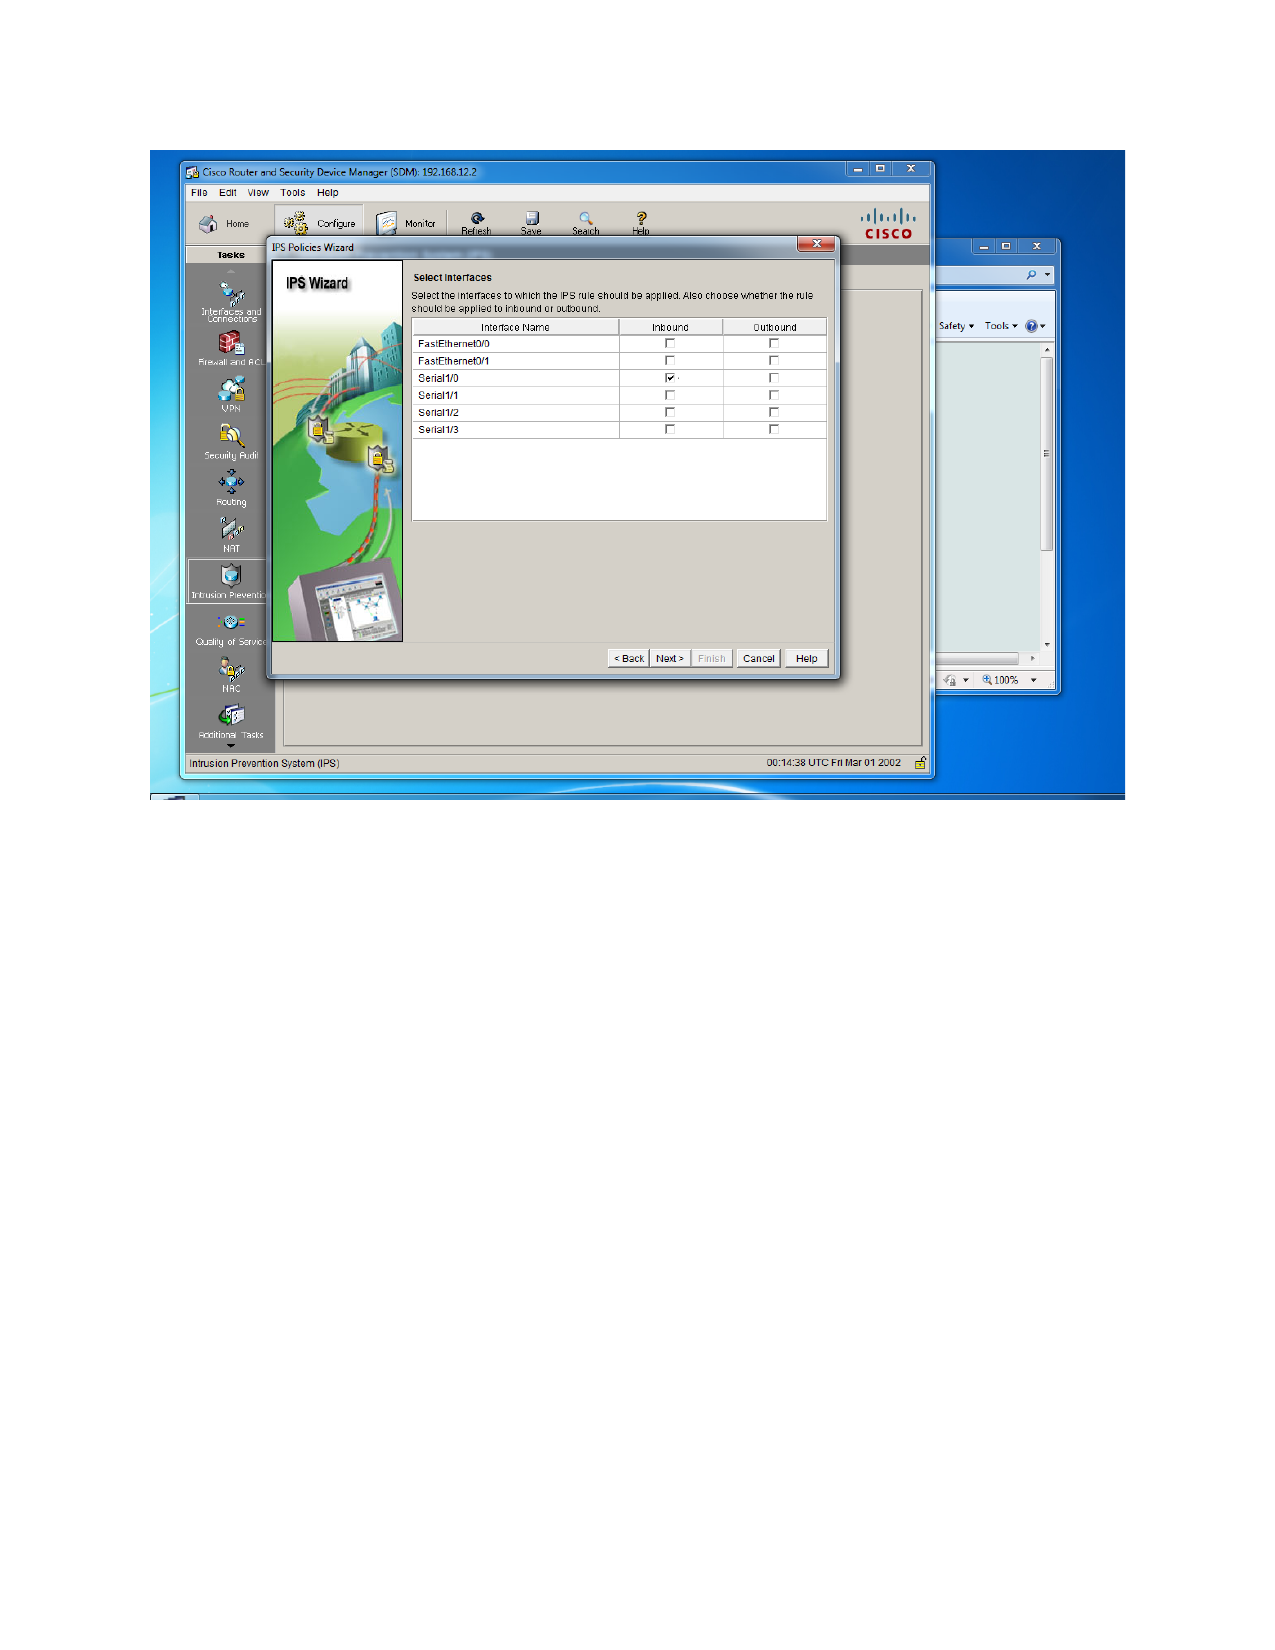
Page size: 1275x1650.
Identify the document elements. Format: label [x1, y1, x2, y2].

picture [150, 150, 1125, 800]
